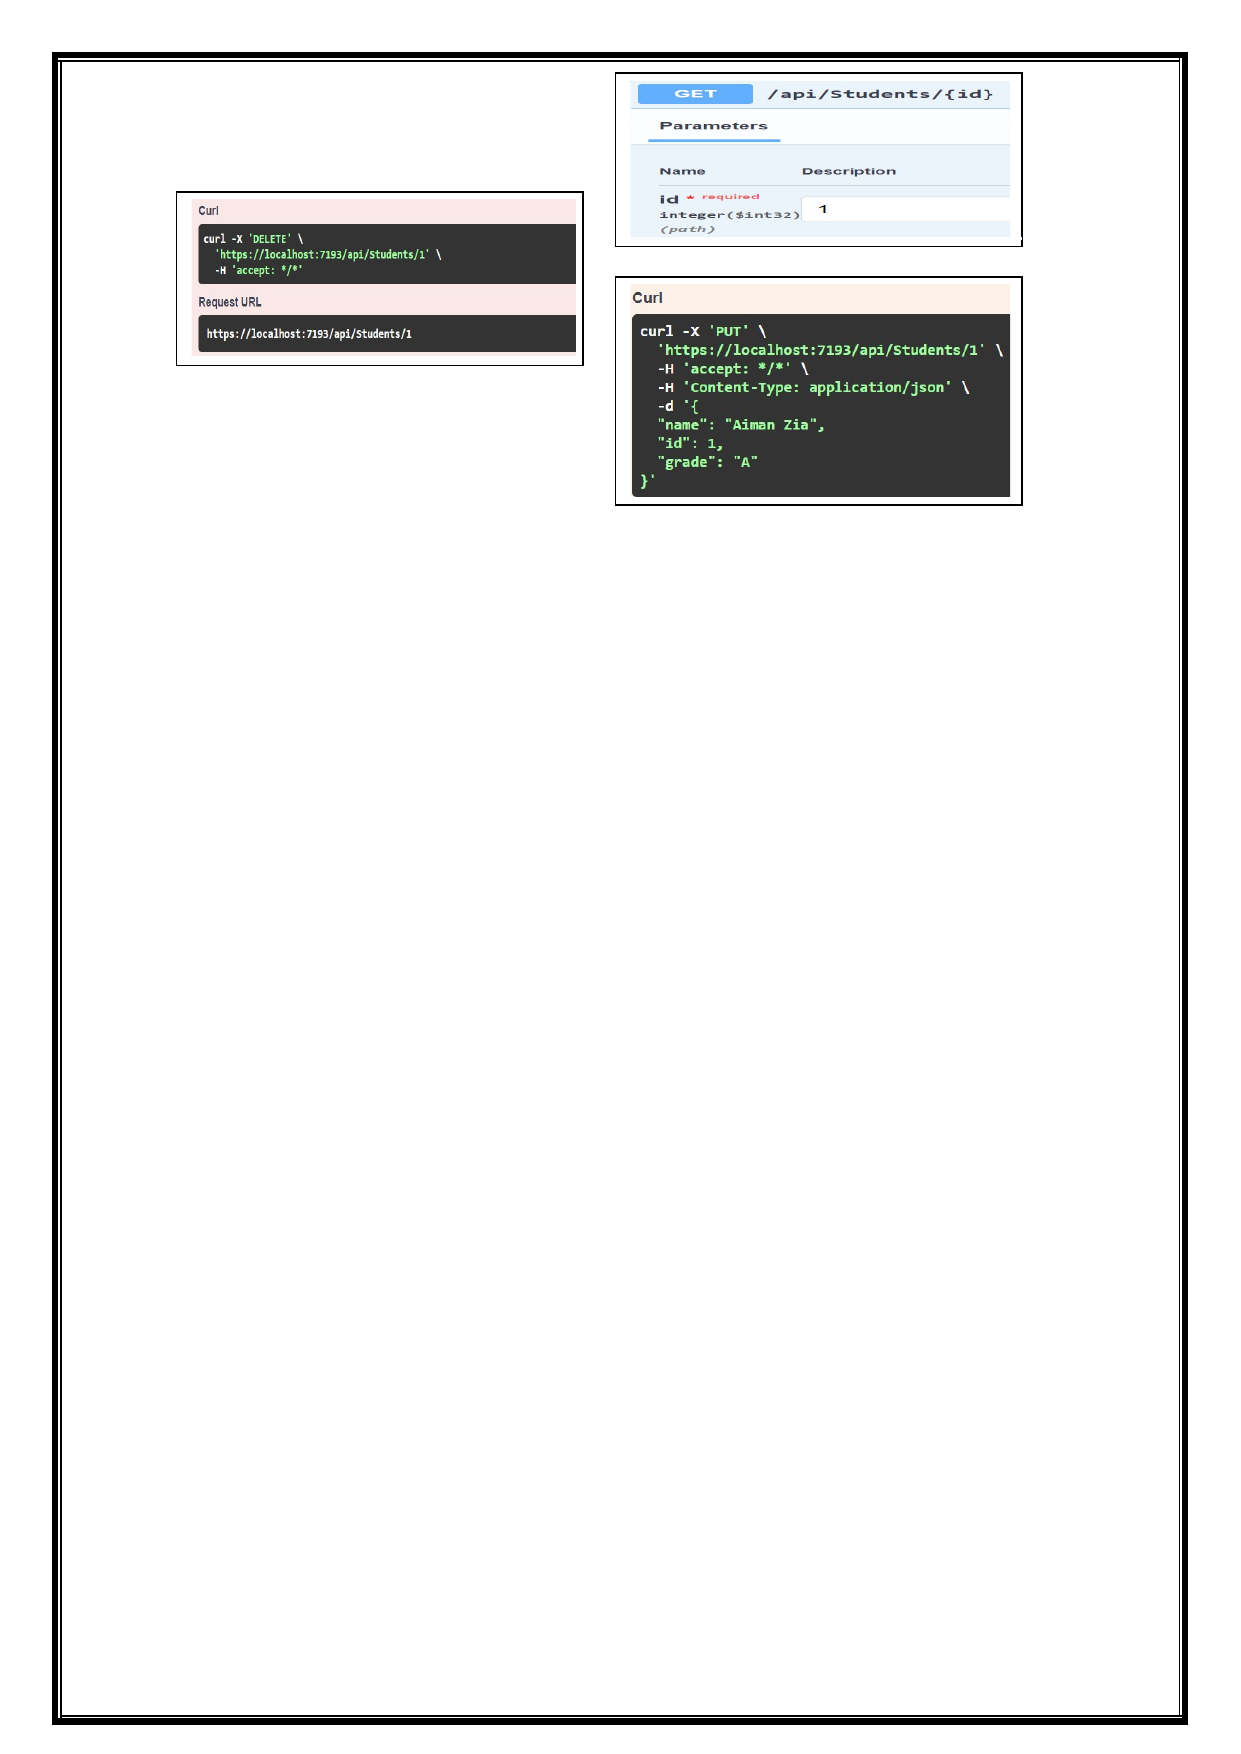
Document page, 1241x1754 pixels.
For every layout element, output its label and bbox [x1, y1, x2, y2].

picture [630, 284, 1011, 497]
picture [630, 80, 1022, 240]
picture [191, 199, 576, 356]
